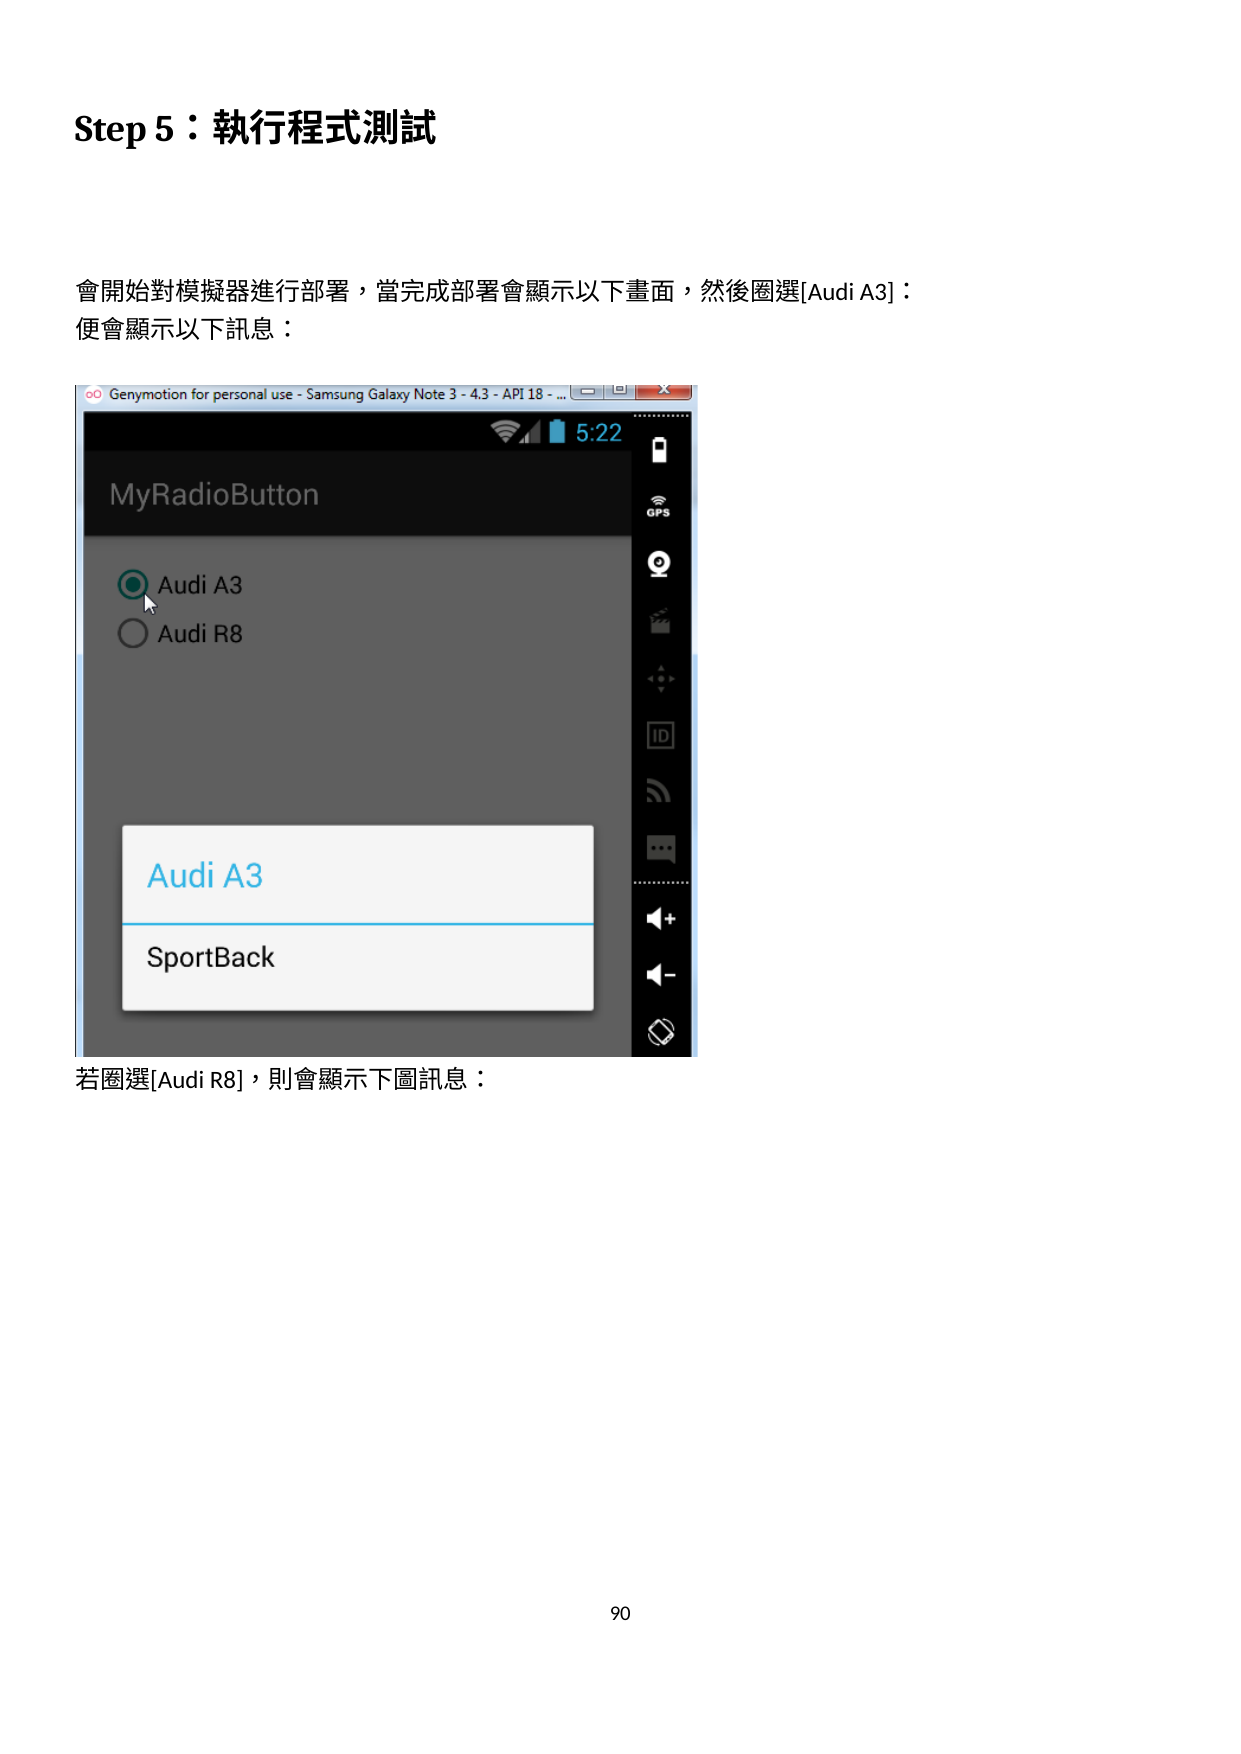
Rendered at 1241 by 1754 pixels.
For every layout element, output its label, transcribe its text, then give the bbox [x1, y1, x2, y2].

subtitle Step 5：執行程式測試 [75, 87, 1165, 162]
text 會開始對模擬器進行部署，當完成部署會顯示以下畫面，然後圈選[Audi A3]： [75, 271, 1165, 308]
text 若圈選[Audi R8]，則會顯示下圖訊息： [75, 1058, 1165, 1096]
text 便會顯示以下訊息： [75, 308, 1165, 346]
picture [75, 385, 698, 1057]
